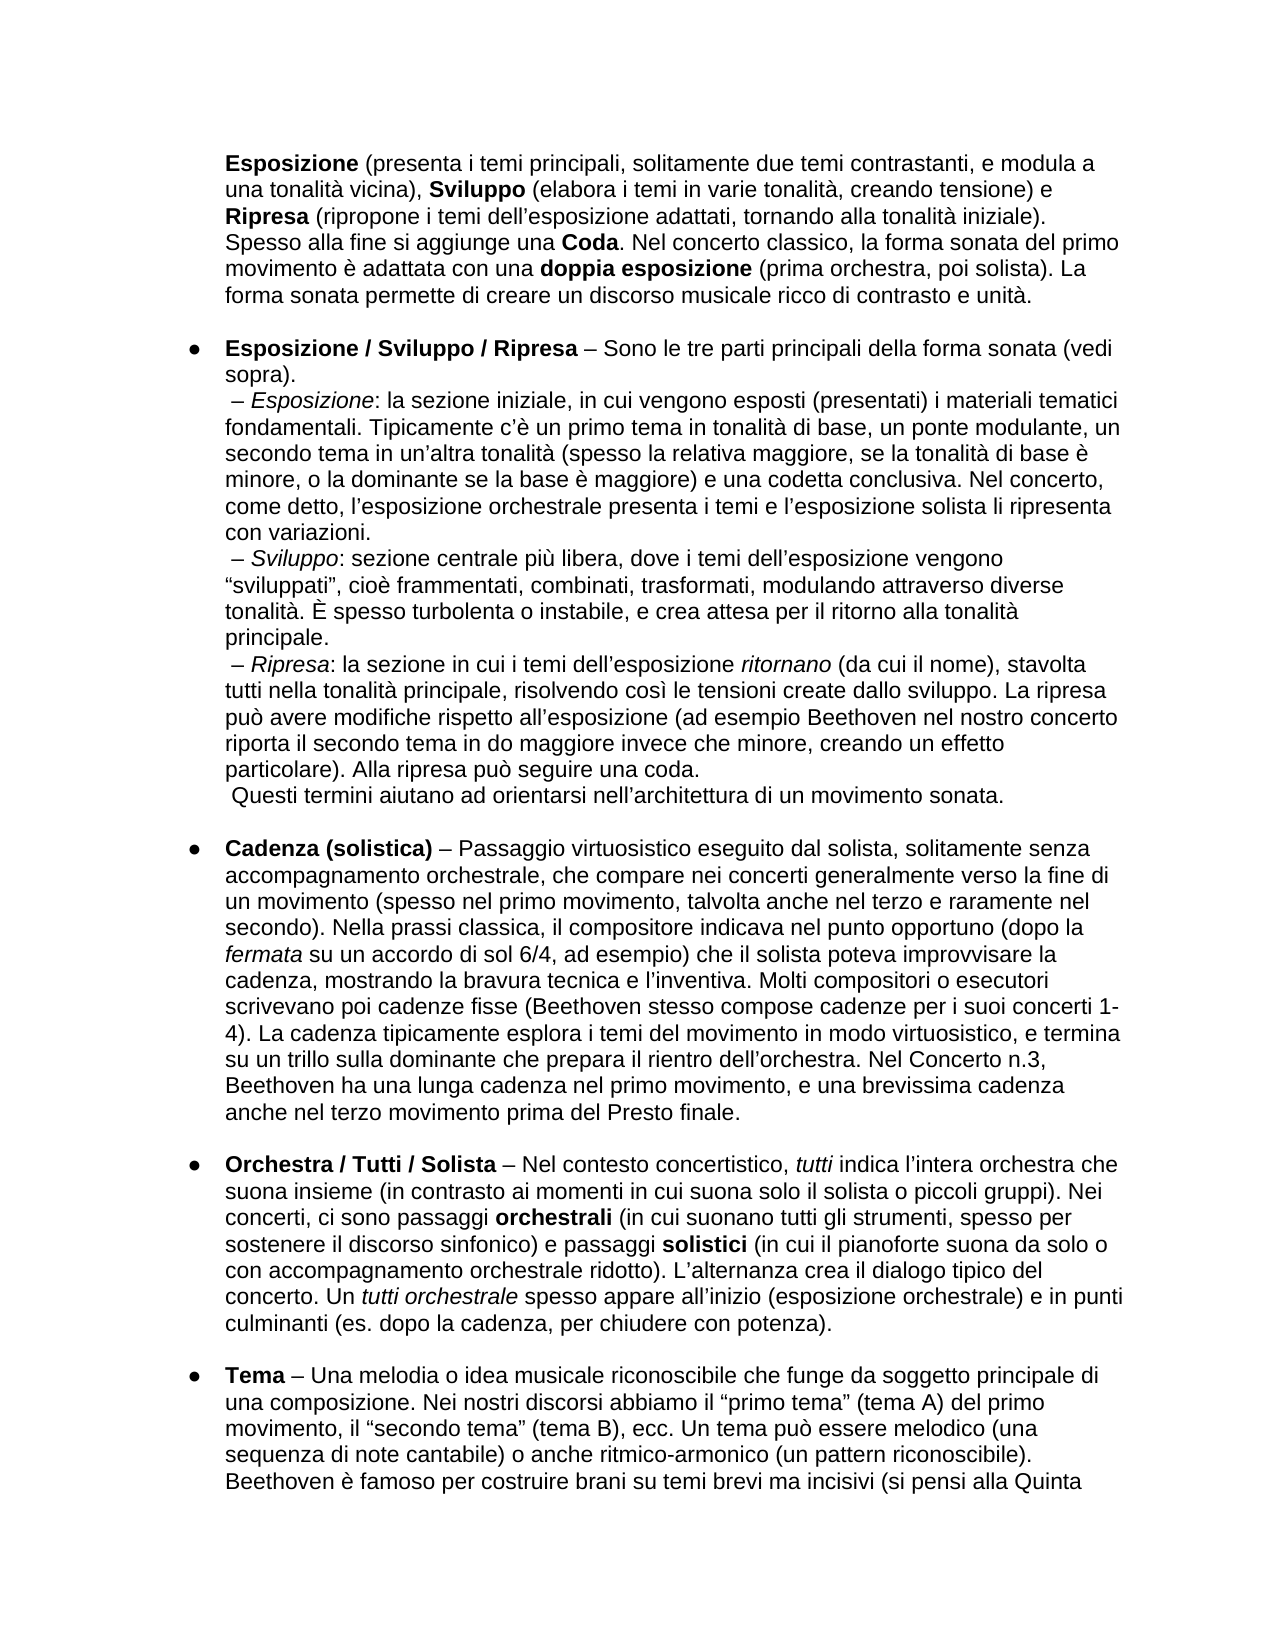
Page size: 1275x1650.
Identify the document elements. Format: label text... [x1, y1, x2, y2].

list Orchestra / Tutti / Solista – Nel contesto concertistico, tutti indica l’intera orchestra che suona insieme (in contrasto ai momenti in cui suona solo il solista o piccoli gruppi). Nei concerti, ci sono passaggi orchestrali (in cui suonano tutti gli strumenti, spesso per sostenere il discorso sinfonico) e passaggi solistici (in cui il pianoforte suona da solo o con accompagnamento orchestrale ridotto). L’alternanza crea il dialogo tipico del concerto. Un tutti orchestrale spesso appare all’inizio (esposizione orchestrale) e in punti culminanti (es. dopo la cadenza, per chiudere con potenza). [187, 1151, 1125, 1362]
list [187, 150, 1125, 334]
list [187, 1362, 1125, 1494]
list Cadenza (solistica) – Passaggio virtuosistico eseguito dal solista, solitamente senza accompagnamento orchestrale, che compare nei concerti generalmente verso la fine di un movimento (spesso nel primo movimento, talvolta anche nel terzo e raramente nel secondo). Nella prassi classica, il compositore indicava nel punto opportuno (dopo la fermata su un accordo di sol 6/4, ad esempio) che il solista poteva improvvisare la cadenza, mostrando la bravura tecnica e l’inventiva. Molti compositori o esecutori scrivevano poi cadenze fisse (Beethoven stesso compose cadenze per i suoi concerti 1-4). La cadenza tipicamente esplora i temi del movimento in modo virtuosistico, e termina su un trillo sulla dominante che prepara il rientro dell’orchestra. Nel Concerto n.3, Beethoven ha una lunga cadenza nel primo movimento, e una brevissima cadenza anche nel terzo movimento prima del Presto finale. [187, 835, 1125, 1151]
list Esposizione / Sviluppo / Ripresa – Sono le tre parti principali della forma sonata (vedi sopra). – Esposizione: la sezione iniziale, in cui vengono esposti (presentati) i materiali tematici fondamentali. Tipicamente c’è un primo tema in tonalità di base, un ponte modulante, un secondo tema in un’altra tonalità (spesso la relativa maggiore, se la tonalità di base è minore, o la dominante se la base è maggiore) e una codetta conclusiva. Nel concerto, come detto, l’esposizione orchestrale presenta i temi e l’esposizione solista li ripresenta con variazioni. – Sviluppo: sezione centrale più libera, dove i temi dell’esposizione vengono “sviluppati”, cioè frammentati, combinati, trasformati, modulando attraverso diverse tonalità. È spesso turbolenta o instabile, e crea attesa per il ritorno alla tonalità principale. – Ripresa: la sezione in cui i temi dell’esposizione ritornano (da cui il nome), stavolta tutti nella tonalità principale, risolvendo così le tensioni create dallo sviluppo. La ripresa può avere modifiche rispetto all’esposizione (ad esempio Beethoven nel nostro concerto riporta il secondo tema in do maggiore invece che minore, creando un effetto particolare). Alla ripresa può seguire una coda. Questi termini aiutano ad orientarsi nell’architettura di un movimento sonata. [187, 334, 1125, 835]
